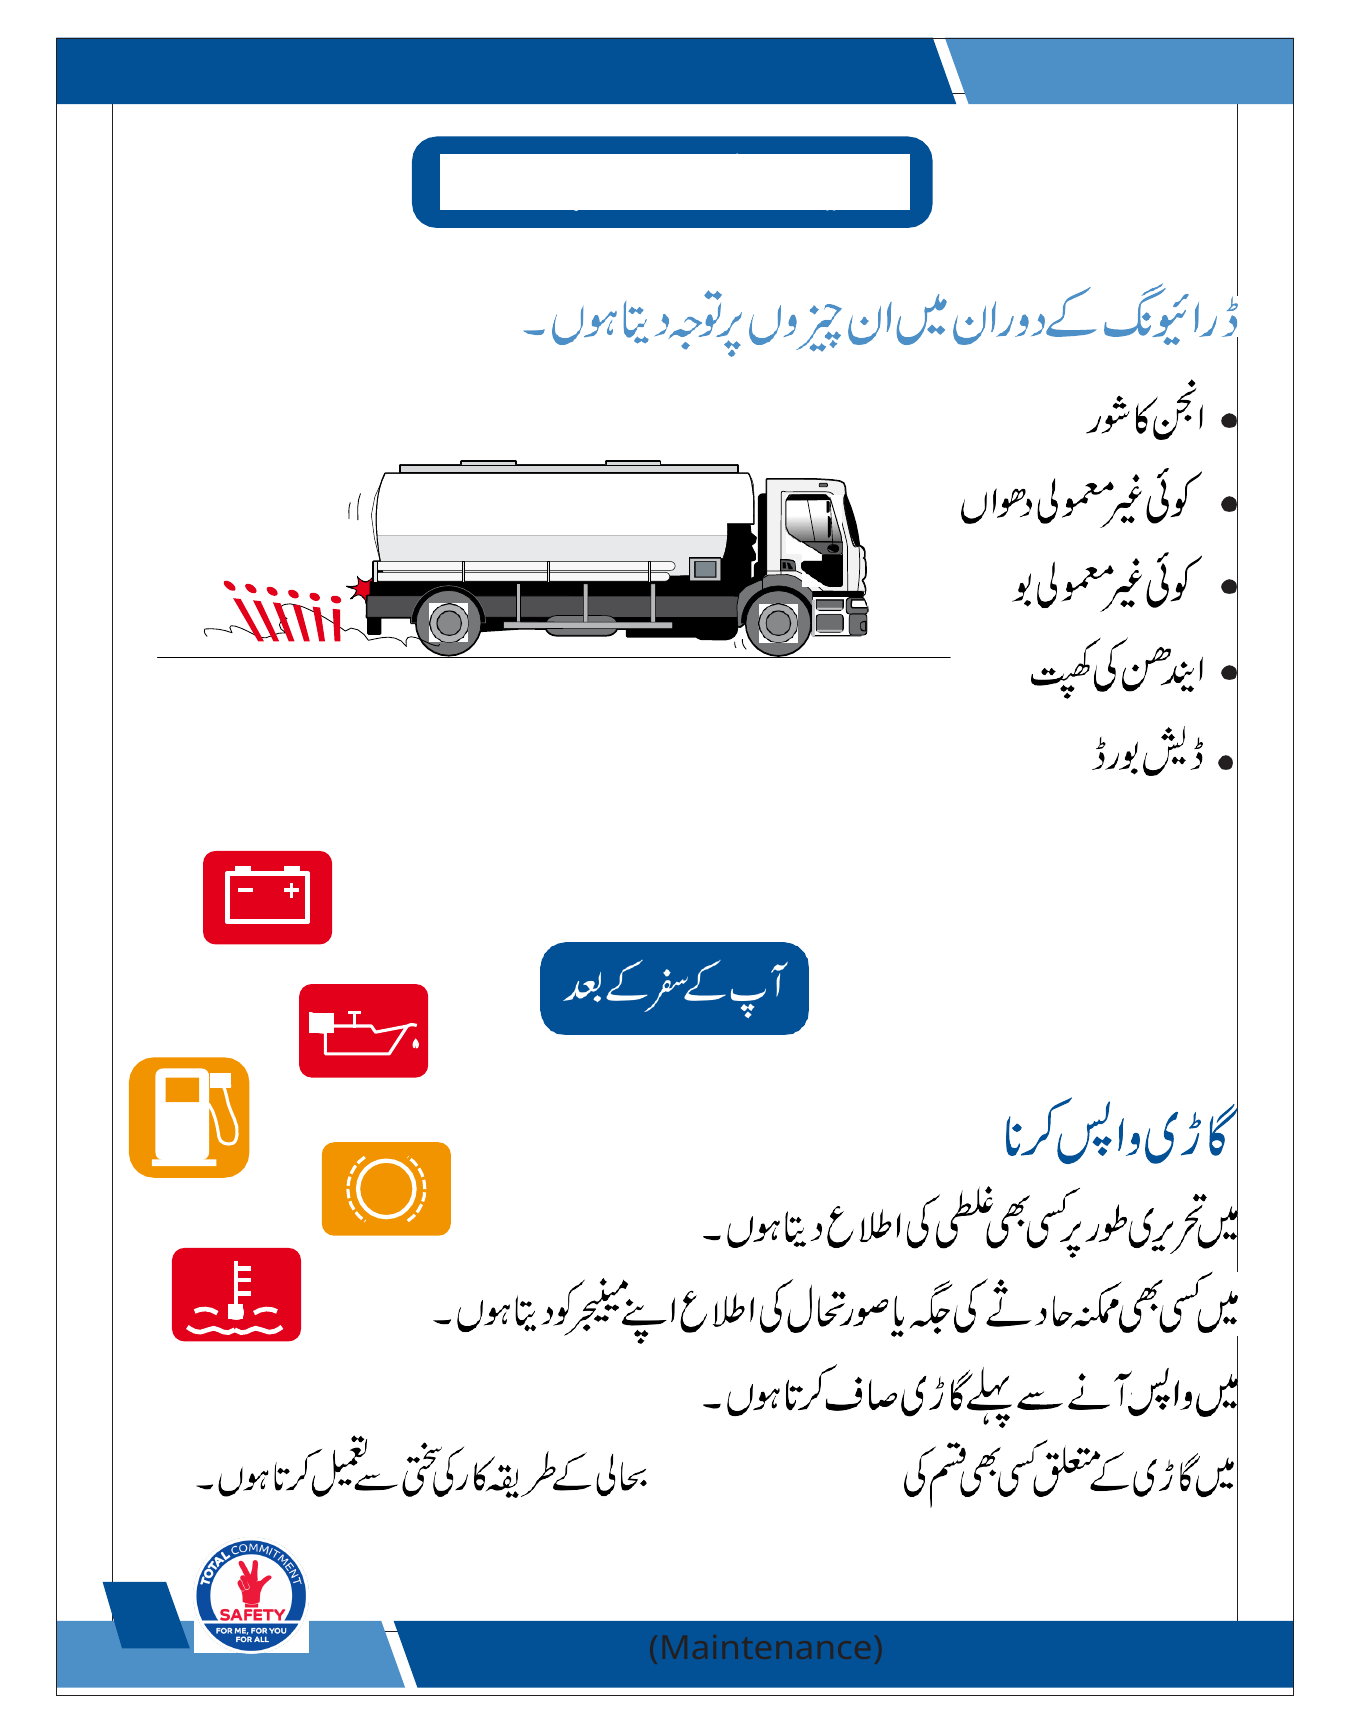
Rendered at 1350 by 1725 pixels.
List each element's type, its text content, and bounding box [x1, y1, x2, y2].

picture [780, 559, 796, 571]
text (Maintenance) [648, 1624, 1254, 1669]
picture [904, 1439, 1234, 1508]
picture [1221, 413, 1237, 428]
picture [961, 474, 1142, 528]
picture [523, 290, 842, 357]
picture [196, 1435, 647, 1498]
picture [1174, 1380, 1192, 1410]
picture [785, 501, 843, 587]
picture [1141, 293, 1163, 321]
picture [1221, 295, 1238, 337]
picture [671, 1271, 1238, 1337]
picture [1221, 579, 1237, 594]
picture [1006, 1116, 1022, 1156]
picture [440, 153, 910, 211]
picture [1194, 301, 1217, 337]
picture [827, 494, 842, 533]
picture [991, 301, 1045, 337]
picture [754, 562, 760, 582]
picture [1092, 726, 1203, 776]
picture [1221, 665, 1237, 680]
picture [1068, 1373, 1110, 1410]
picture [1196, 1374, 1238, 1417]
picture [309, 1012, 334, 1034]
picture [1141, 283, 1163, 300]
picture [689, 559, 721, 581]
picture [1031, 637, 1203, 699]
picture [1118, 1118, 1140, 1156]
picture [1012, 558, 1142, 612]
picture [433, 1278, 667, 1344]
picture [758, 603, 798, 643]
picture [429, 603, 469, 643]
picture [953, 305, 986, 345]
picture [346, 575, 372, 604]
picture [540, 942, 809, 1035]
picture [848, 305, 881, 345]
picture [228, 1304, 244, 1320]
picture [1114, 1370, 1132, 1406]
picture [812, 597, 868, 636]
picture [193, 1537, 309, 1654]
picture [210, 1073, 232, 1088]
picture [1221, 496, 1237, 512]
picture [1086, 379, 1203, 440]
picture [703, 1186, 1238, 1258]
picture [703, 1364, 1012, 1428]
picture [1218, 755, 1233, 770]
